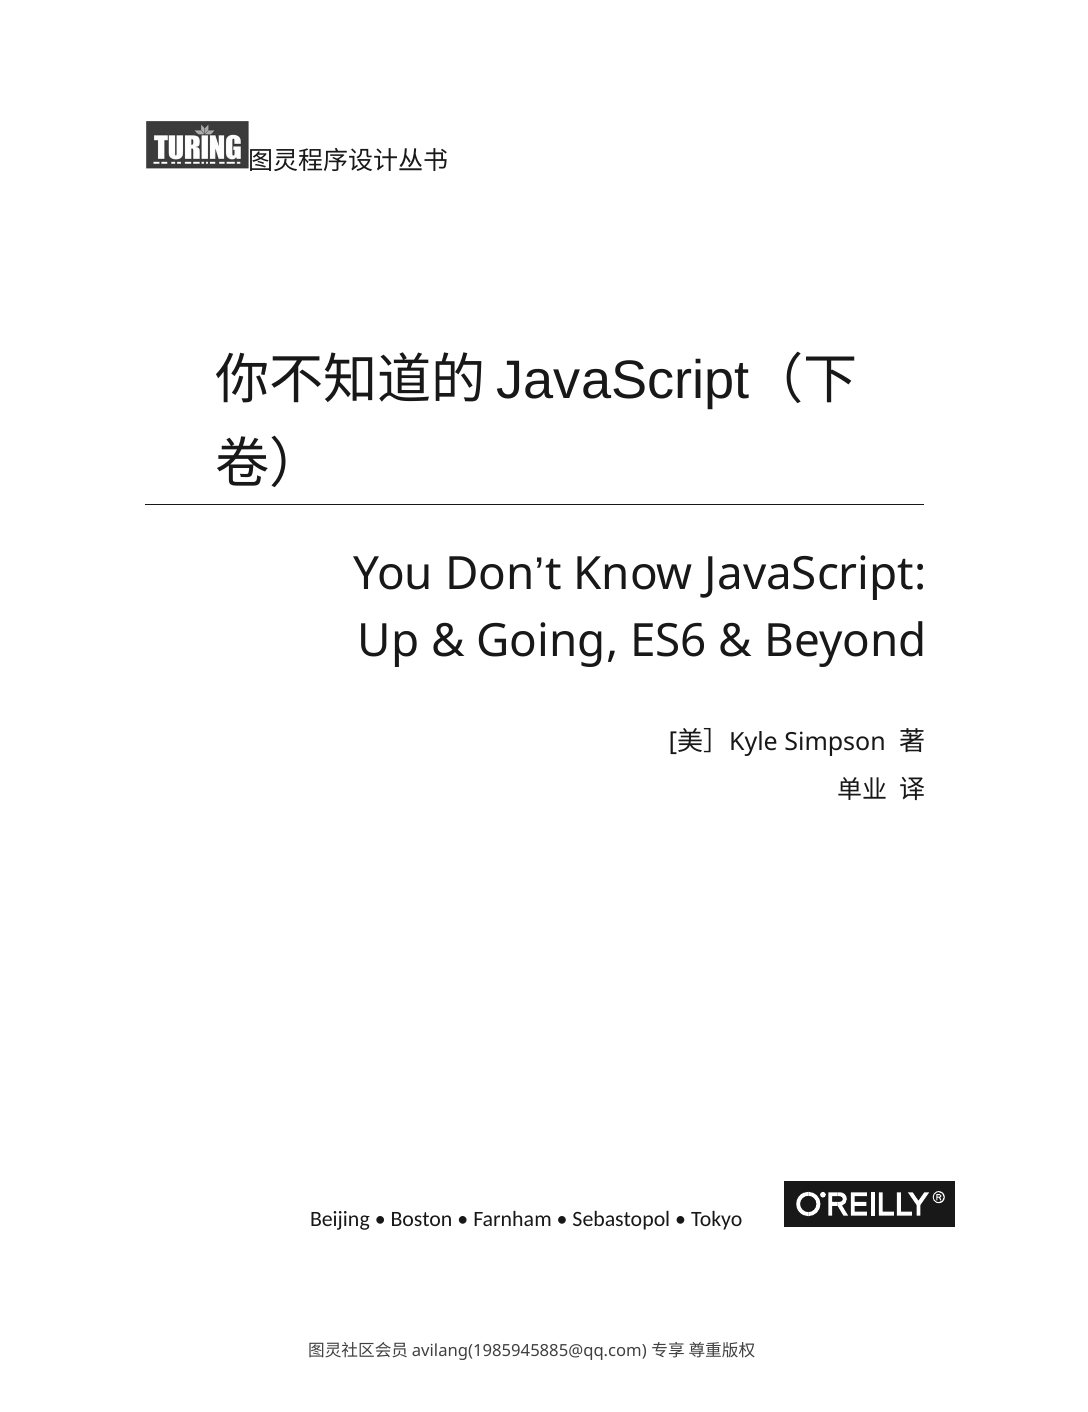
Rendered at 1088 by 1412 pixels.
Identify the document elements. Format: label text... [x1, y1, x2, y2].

picture [145, 121, 249, 169]
text 图灵程序设计丛书 [146, 121, 956, 176]
text Beijing • Boston • Farnham • Sebastopol • Tokyo [111, 1181, 956, 1232]
text [美］Kyle Simpson 著单业 译 [654, 720, 925, 806]
text 你不知道的JavaScript（下卷） [215, 335, 956, 498]
text You Don’t Know JavaScript: [111, 541, 927, 603]
text Up & Going, ES6 & Beyond [111, 608, 927, 670]
